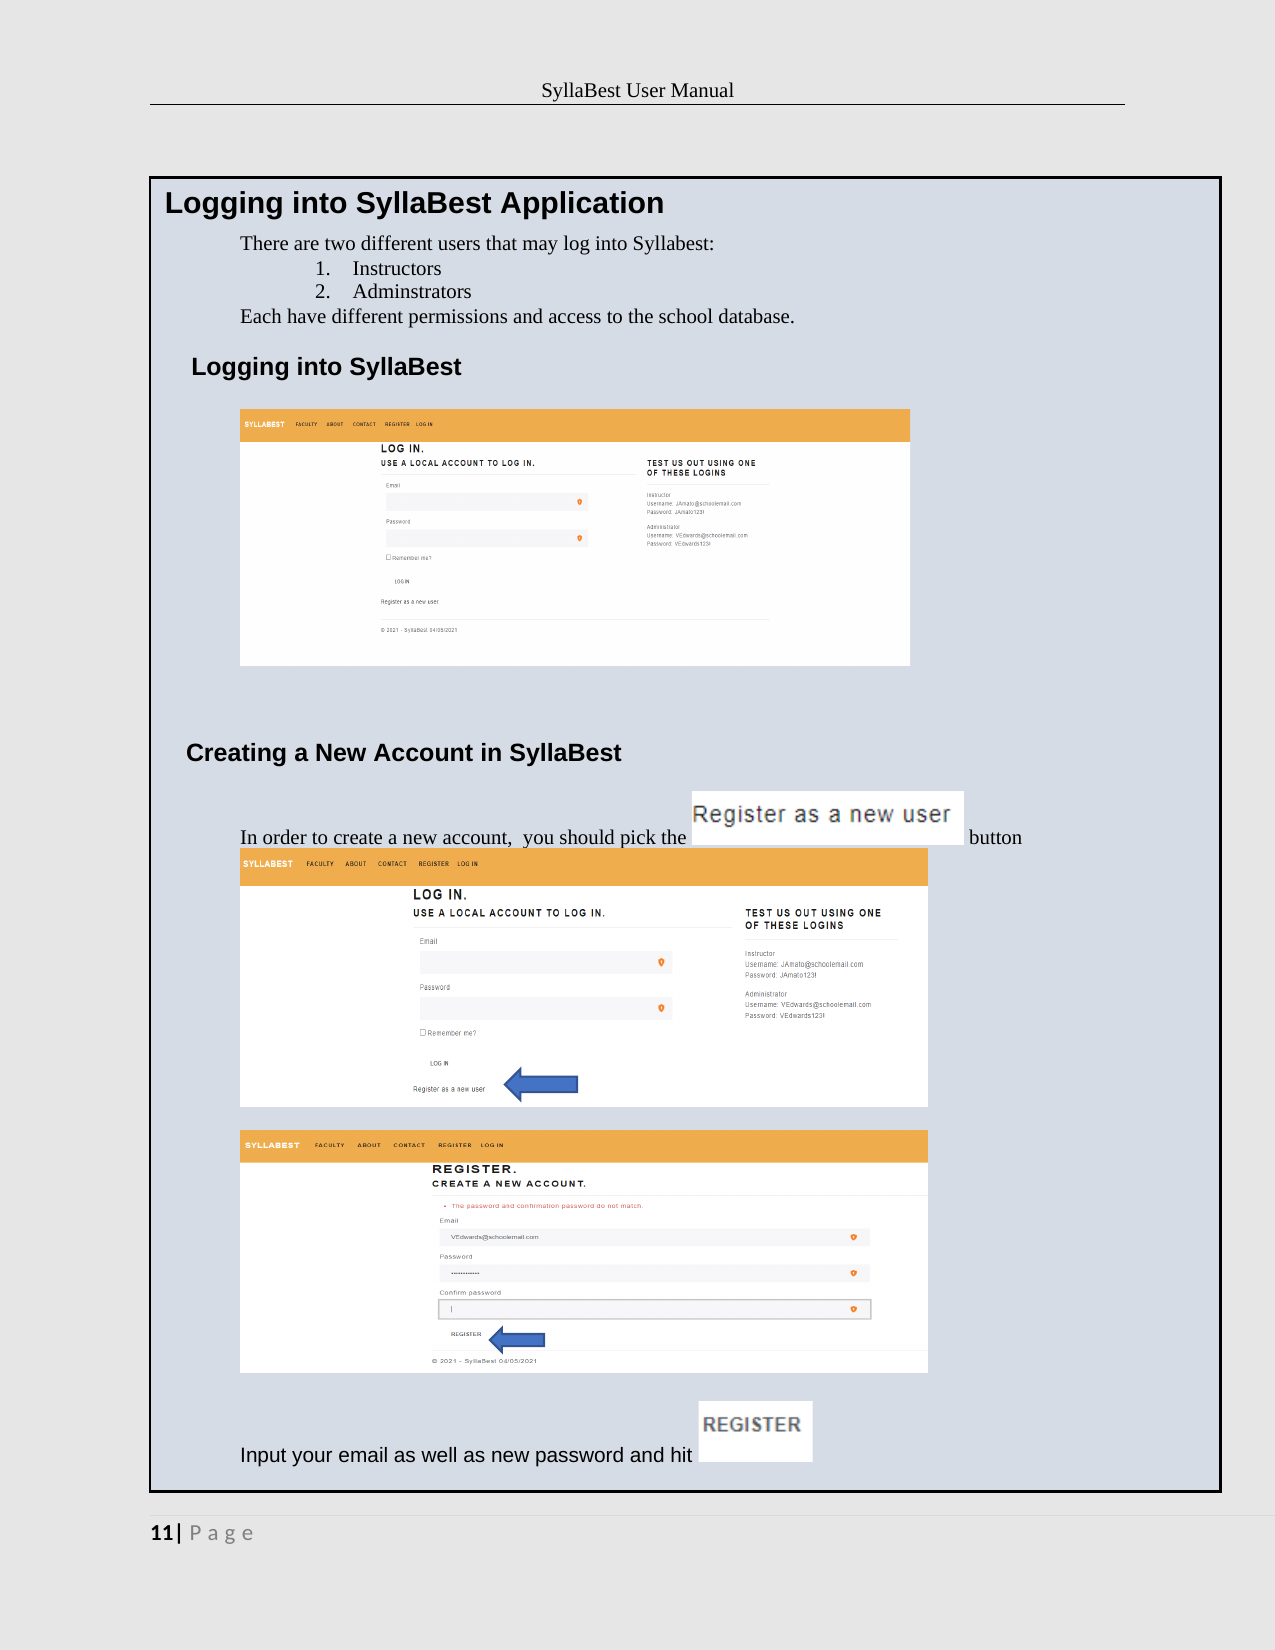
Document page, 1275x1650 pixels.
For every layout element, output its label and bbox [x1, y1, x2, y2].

picture [240, 409, 911, 666]
picture [698, 1401, 813, 1462]
picture [691, 791, 964, 845]
picture [240, 848, 928, 1107]
picture [240, 1130, 928, 1373]
